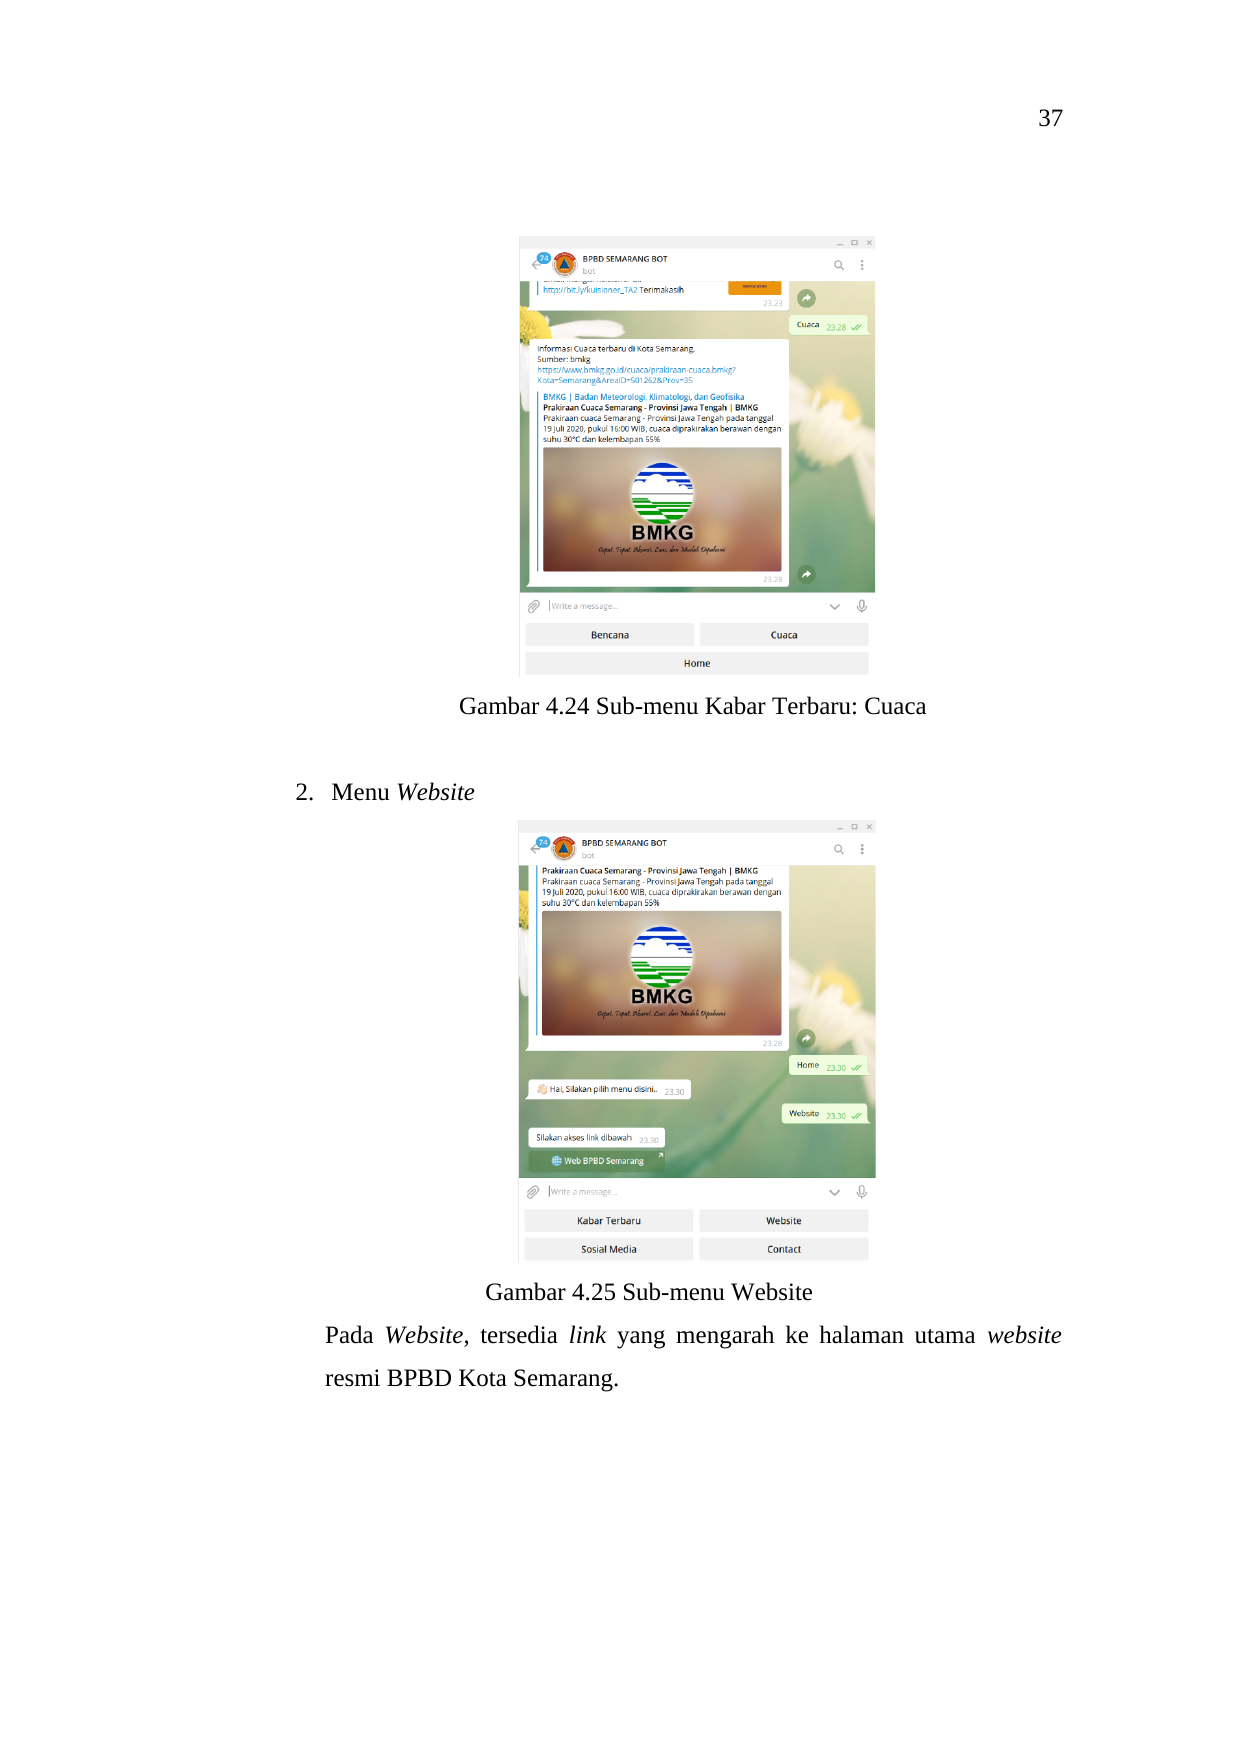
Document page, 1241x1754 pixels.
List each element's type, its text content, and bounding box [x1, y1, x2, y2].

picture [518, 820, 876, 1263]
list Menu Website [295, 777, 1062, 806]
list Pada Website, tersedia link yang mengarah ke halaman utama website resmi BPBD Kota Semarang. [325, 1320, 1062, 1392]
picture [519, 236, 876, 677]
